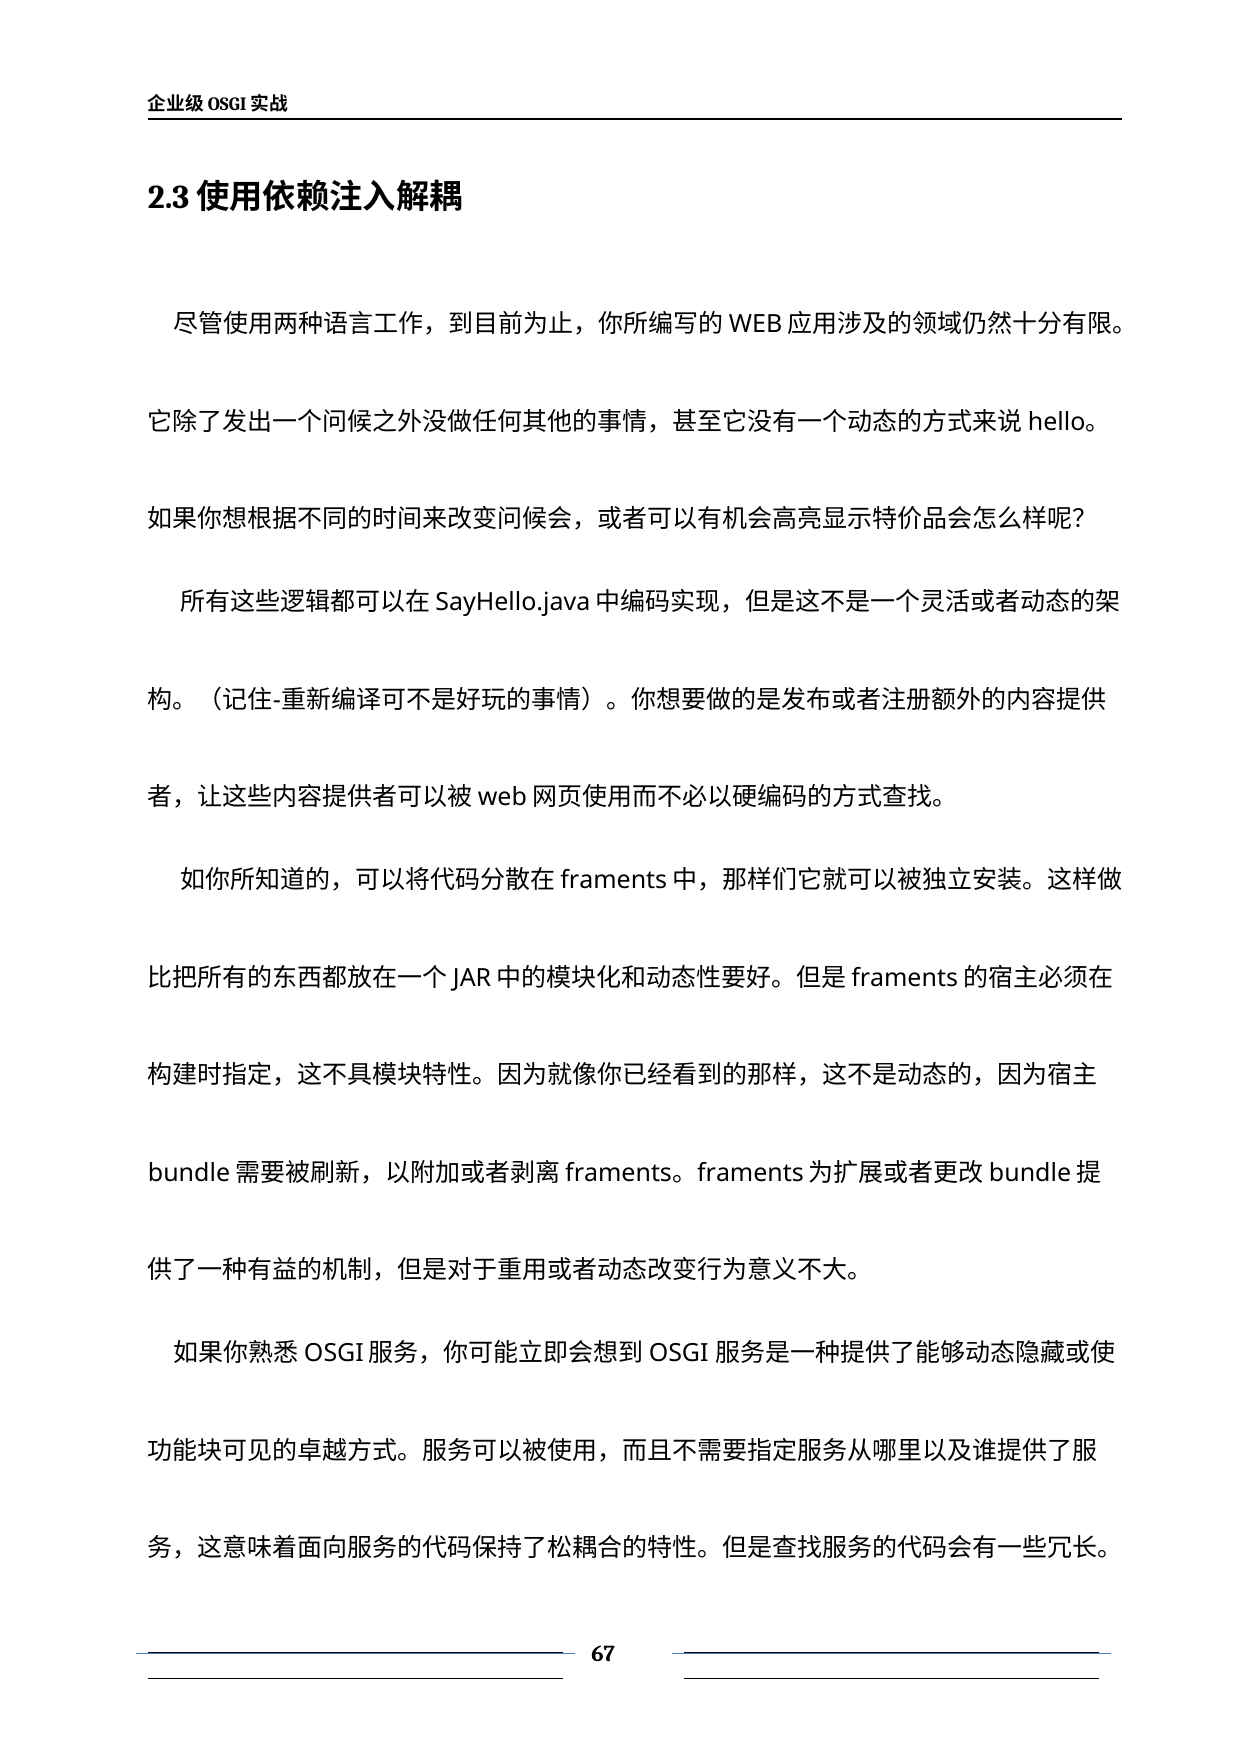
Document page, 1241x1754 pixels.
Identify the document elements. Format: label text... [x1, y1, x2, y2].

subtitle 2.3使用依赖注入解耦 [148, 162, 1122, 227]
text 所有这些逻辑都可以在SayHello.java中编码实现，但是这不是一个灵活或者动态的架构。（记住-重新编译可不是好玩的事情）。你想要做的是发布或者注册额外的内容提供者，让这些内容提供者可以被web网页使用而不必以硬编码的方式查找。 [148, 567, 1122, 827]
text 尽管使用两种语言工作，到目前为止，你所编写的WEB应用涉及的领域仍然十分有限。它除了发出一个问候之外没做任何其他的事情，甚至它没有一个动态的方式来说hello。如果你想根据不同的时间来改变问候会，或者可以有机会高亮显示特价品会怎么样呢？ [148, 289, 1122, 549]
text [148, 1318, 1122, 1578]
text 如你所知道的，可以将代码分散在framents中，那样们它就可以被独立安装。这样做比把所有的东西都放在一个JAR中的模块化和动态性要好。但是framents的宿主必须在构建时指定，这不具模块特性。因为就像你已经看到的那样，这不是动态的，因为宿主bundle需要被刷新，以附加或者剥离framents。framents为扩展或者更改bundle提供了一种有益的机制，但是对于重用或者动态改变行为意义不大。 [148, 845, 1122, 1300]
